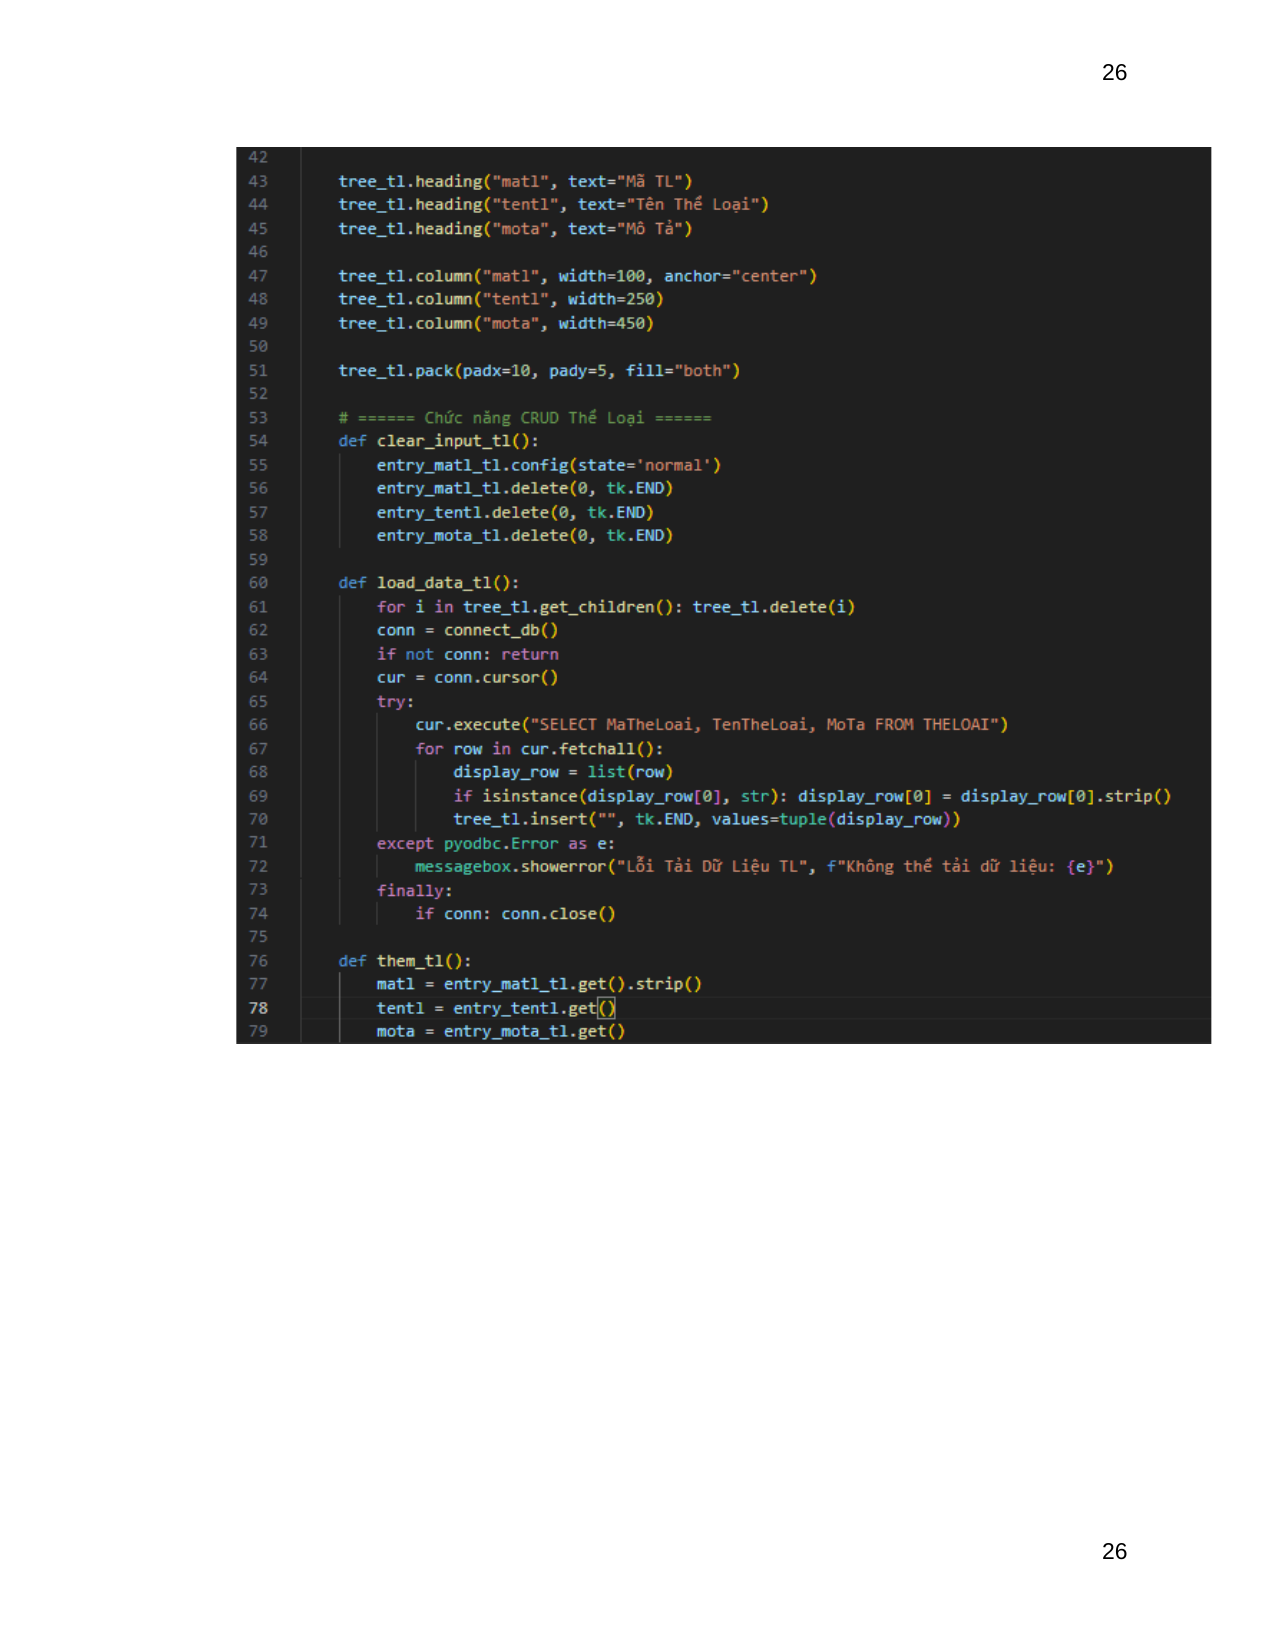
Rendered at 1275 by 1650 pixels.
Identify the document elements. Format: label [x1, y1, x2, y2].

picture [236, 147, 1212, 1044]
